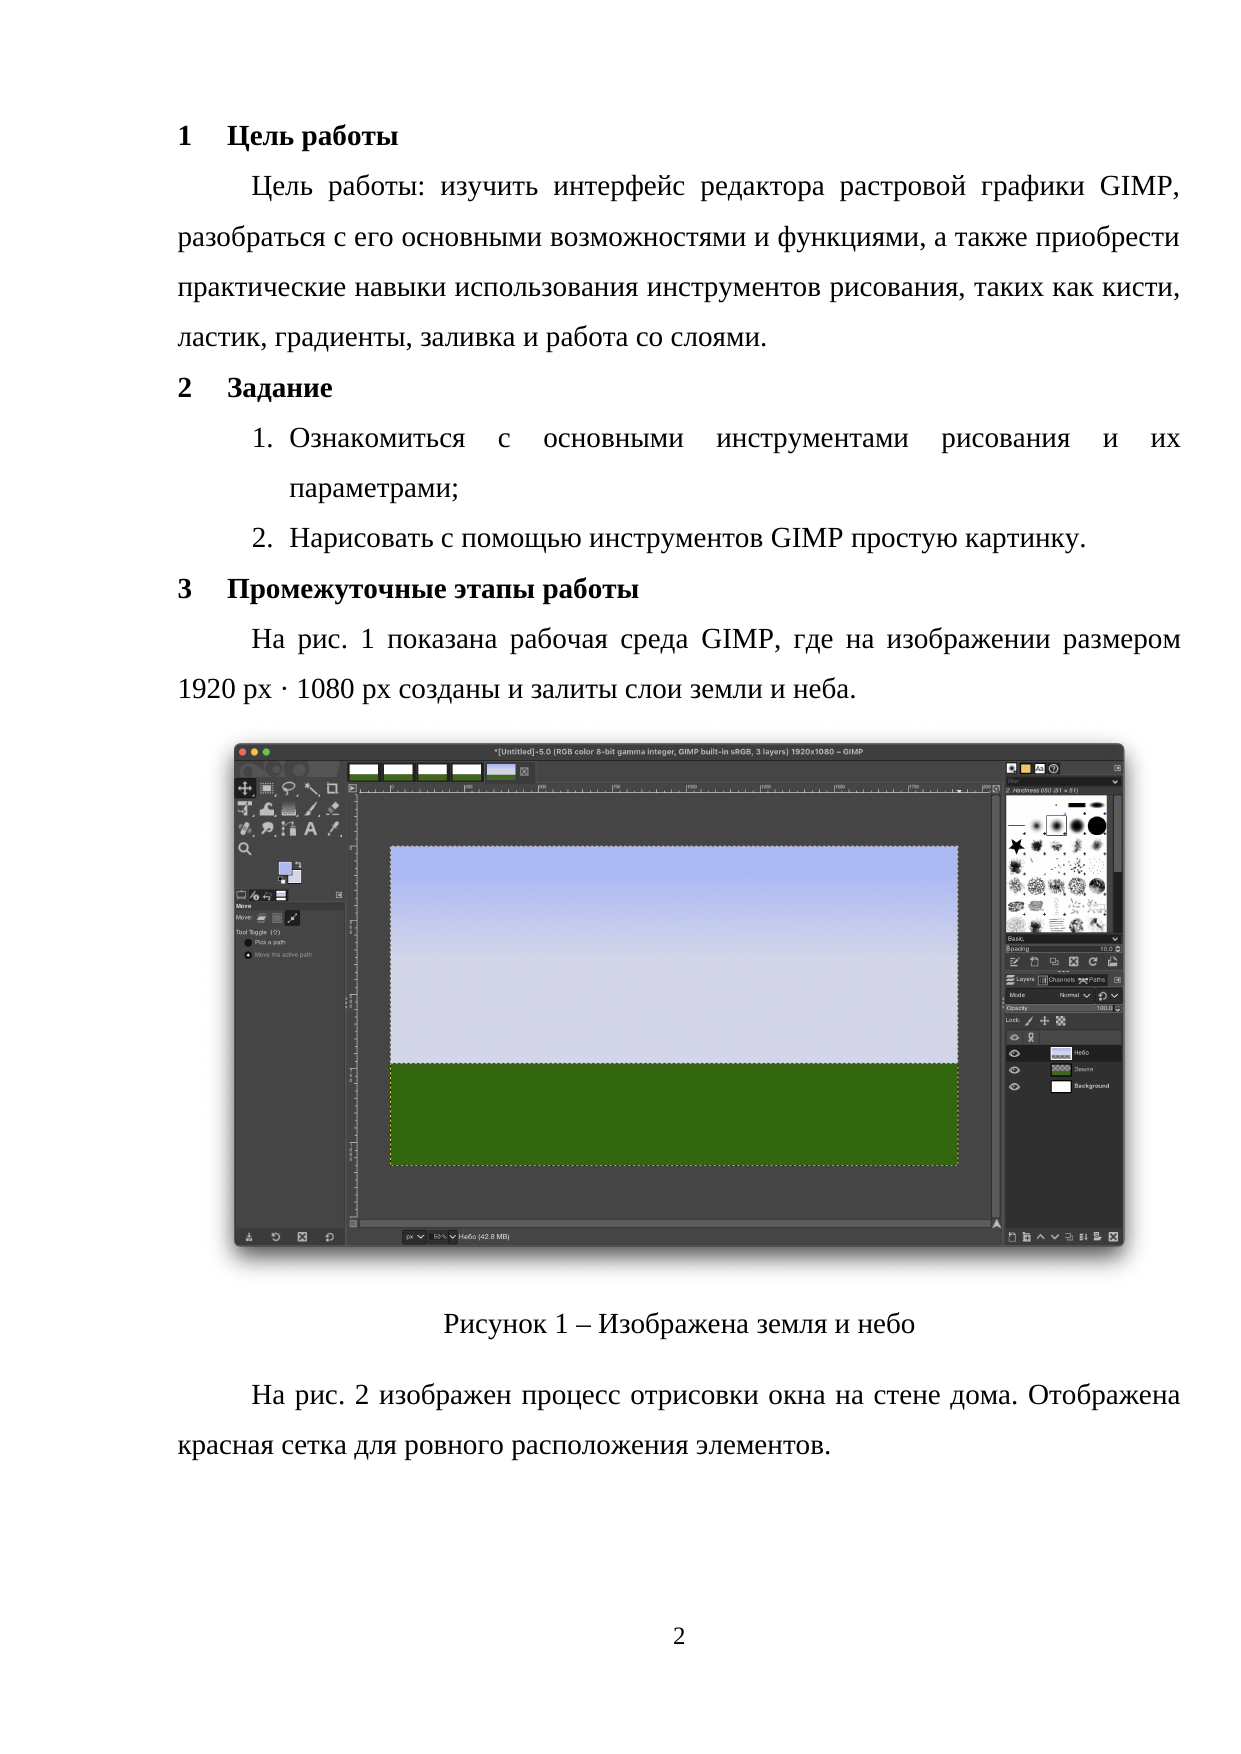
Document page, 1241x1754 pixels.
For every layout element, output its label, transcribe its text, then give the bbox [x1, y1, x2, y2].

text На рис. 2 изображен процесс отрисовки окна на стене дома. Отображена красная сетка для ровного расположения элементов. [177, 1377, 1181, 1461]
picture [201, 721, 1157, 1290]
text Задание [177, 370, 1181, 403]
text Цель работы [177, 118, 1181, 152]
list Ознакомиться с основными инструментами рисования и их параметрами; [252, 420, 1181, 504]
list Нарисовать с помощью инструментов GIMP простую картинку. [252, 521, 1181, 554]
text Цель работы: изучить интерфейс редактора растровой графики GIMP, разобраться с его основными возможностями и функциями, а также приобрести практические навыки использования инструментов рисования, таких как кисти, ластик, градиенты, заливка и работа со слоями. [177, 168, 1181, 353]
text Рисунок 1 – Изображена земля и небо [177, 1306, 1181, 1339]
text На рис. 1 показана рабочая среда GIMP, где на изображении размером 1920 px · 1080 px созданы и залиты слои земли и неба. [177, 621, 1181, 705]
text Промежуточные этапы работы [177, 571, 1181, 604]
